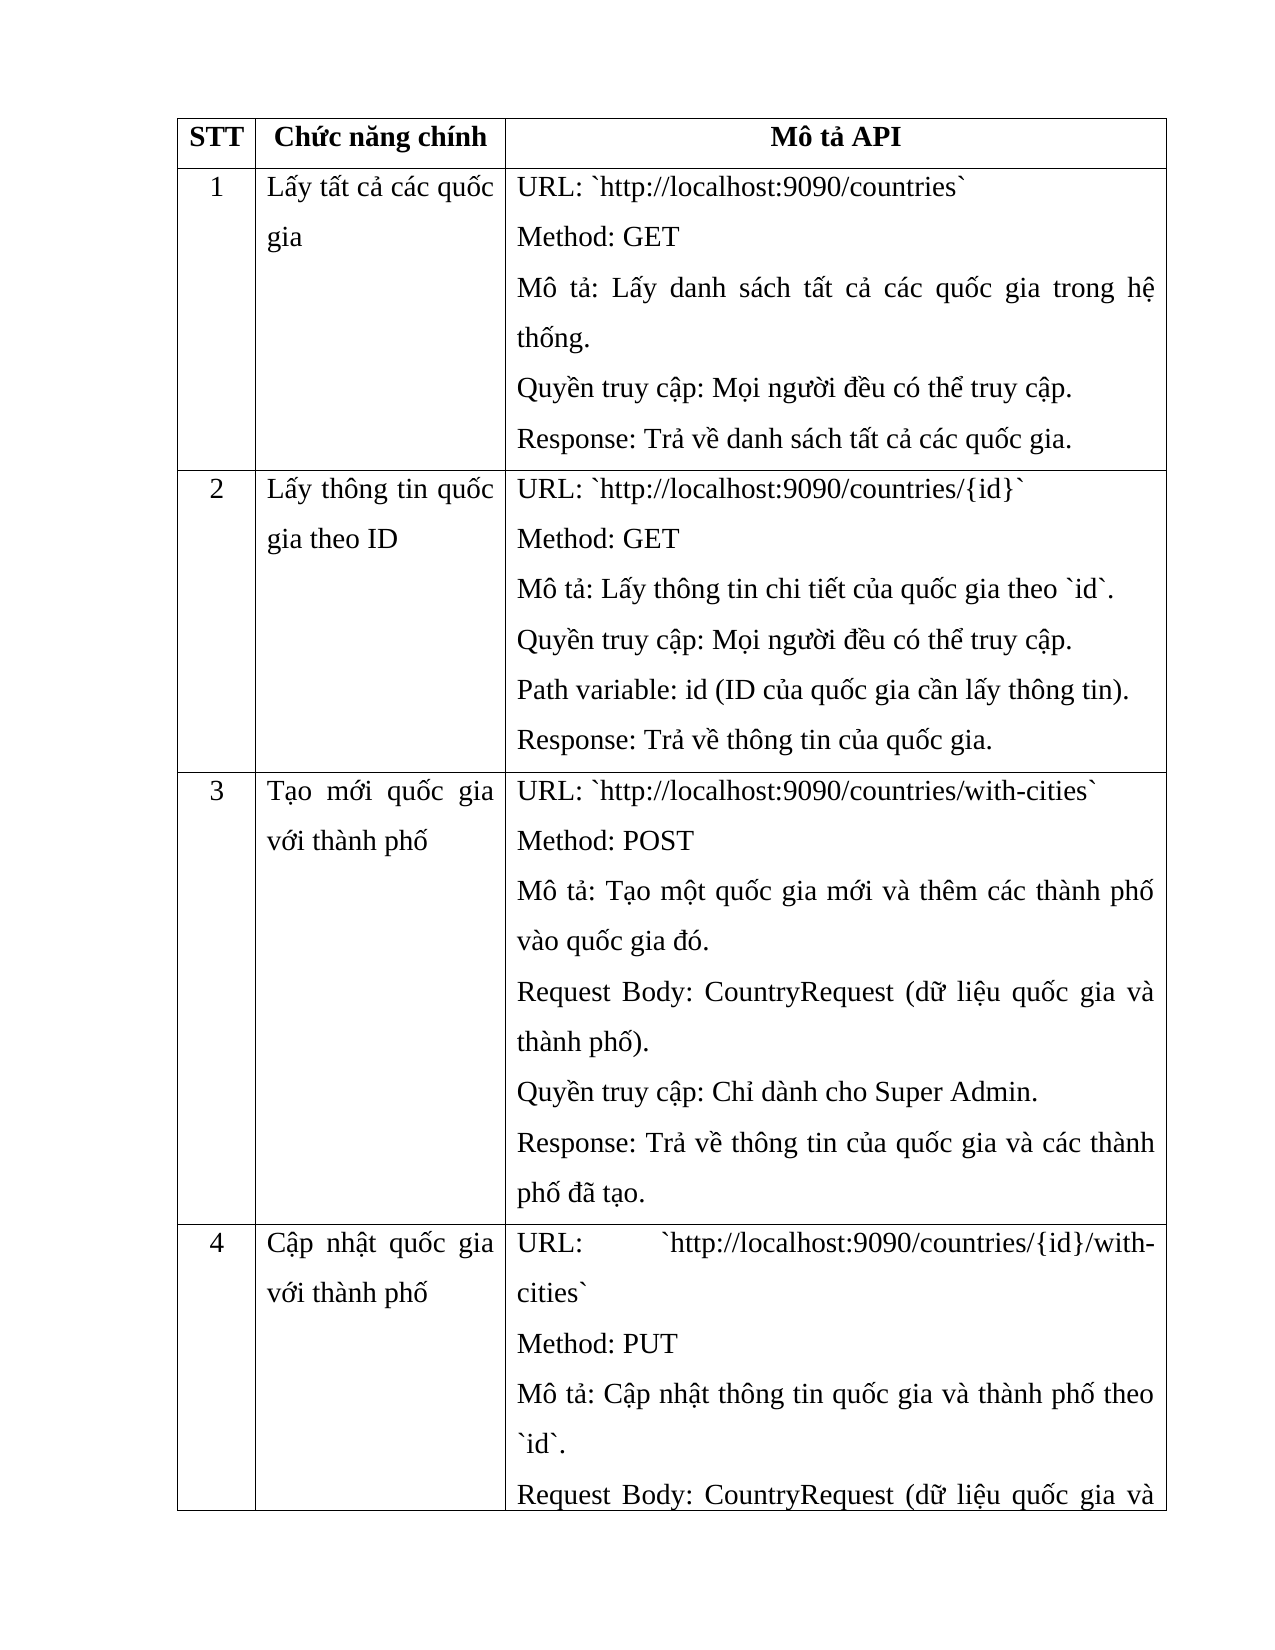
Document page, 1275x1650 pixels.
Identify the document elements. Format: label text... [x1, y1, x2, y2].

table_cell 2 [178, 471, 255, 772]
table_cell 4 [178, 1225, 255, 1510]
table_cell URL: `http://localhost:9090/countries/with-cities` Method: POST Mô tả: Tạo một quốc gia mới và thêm các thành phố vào quốc gia đó. Request Body: CountryRequest (dữ liệu quốc gia và thành phố). Quyền truy cập: Chỉ dành cho Super Admin. Response: Trả về thông tin của quốc gia và các thành phố đã tạo. [506, 773, 1166, 1224]
table_cell URL: `http://localhost:9090/countries` Method: GET Mô tả: Lấy danh sách tất cả các quốc gia trong hệ thống. Quyền truy cập: Mọi người đều có thể truy cập. Response: Trả về danh sách tất cả các quốc gia. [506, 169, 1166, 470]
table_cell 3 [178, 773, 255, 1224]
table_cell Lấy thông tin quốc gia theo ID [256, 471, 505, 772]
table_header Mô tả API [506, 119, 1166, 168]
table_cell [506, 1225, 1166, 1510]
table_header Chức năng chính [256, 119, 505, 168]
table_header STT [178, 119, 255, 168]
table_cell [256, 1225, 505, 1510]
table_cell URL: `http://localhost:9090/countries/{id}` Method: GET Mô tả: Lấy thông tin chi tiết của quốc gia theo `id`. Quyền truy cập: Mọi người đều có thể truy cập. Path variable: id (ID của quốc gia cần lấy thông tin). Response: Trả về thông tin của quốc gia. [506, 471, 1166, 772]
table_cell Lấy tất cả các quốc gia [256, 169, 505, 470]
table_cell Tạo mới quốc gia với thành phố [256, 773, 505, 1224]
table_cell 1 [178, 169, 255, 470]
